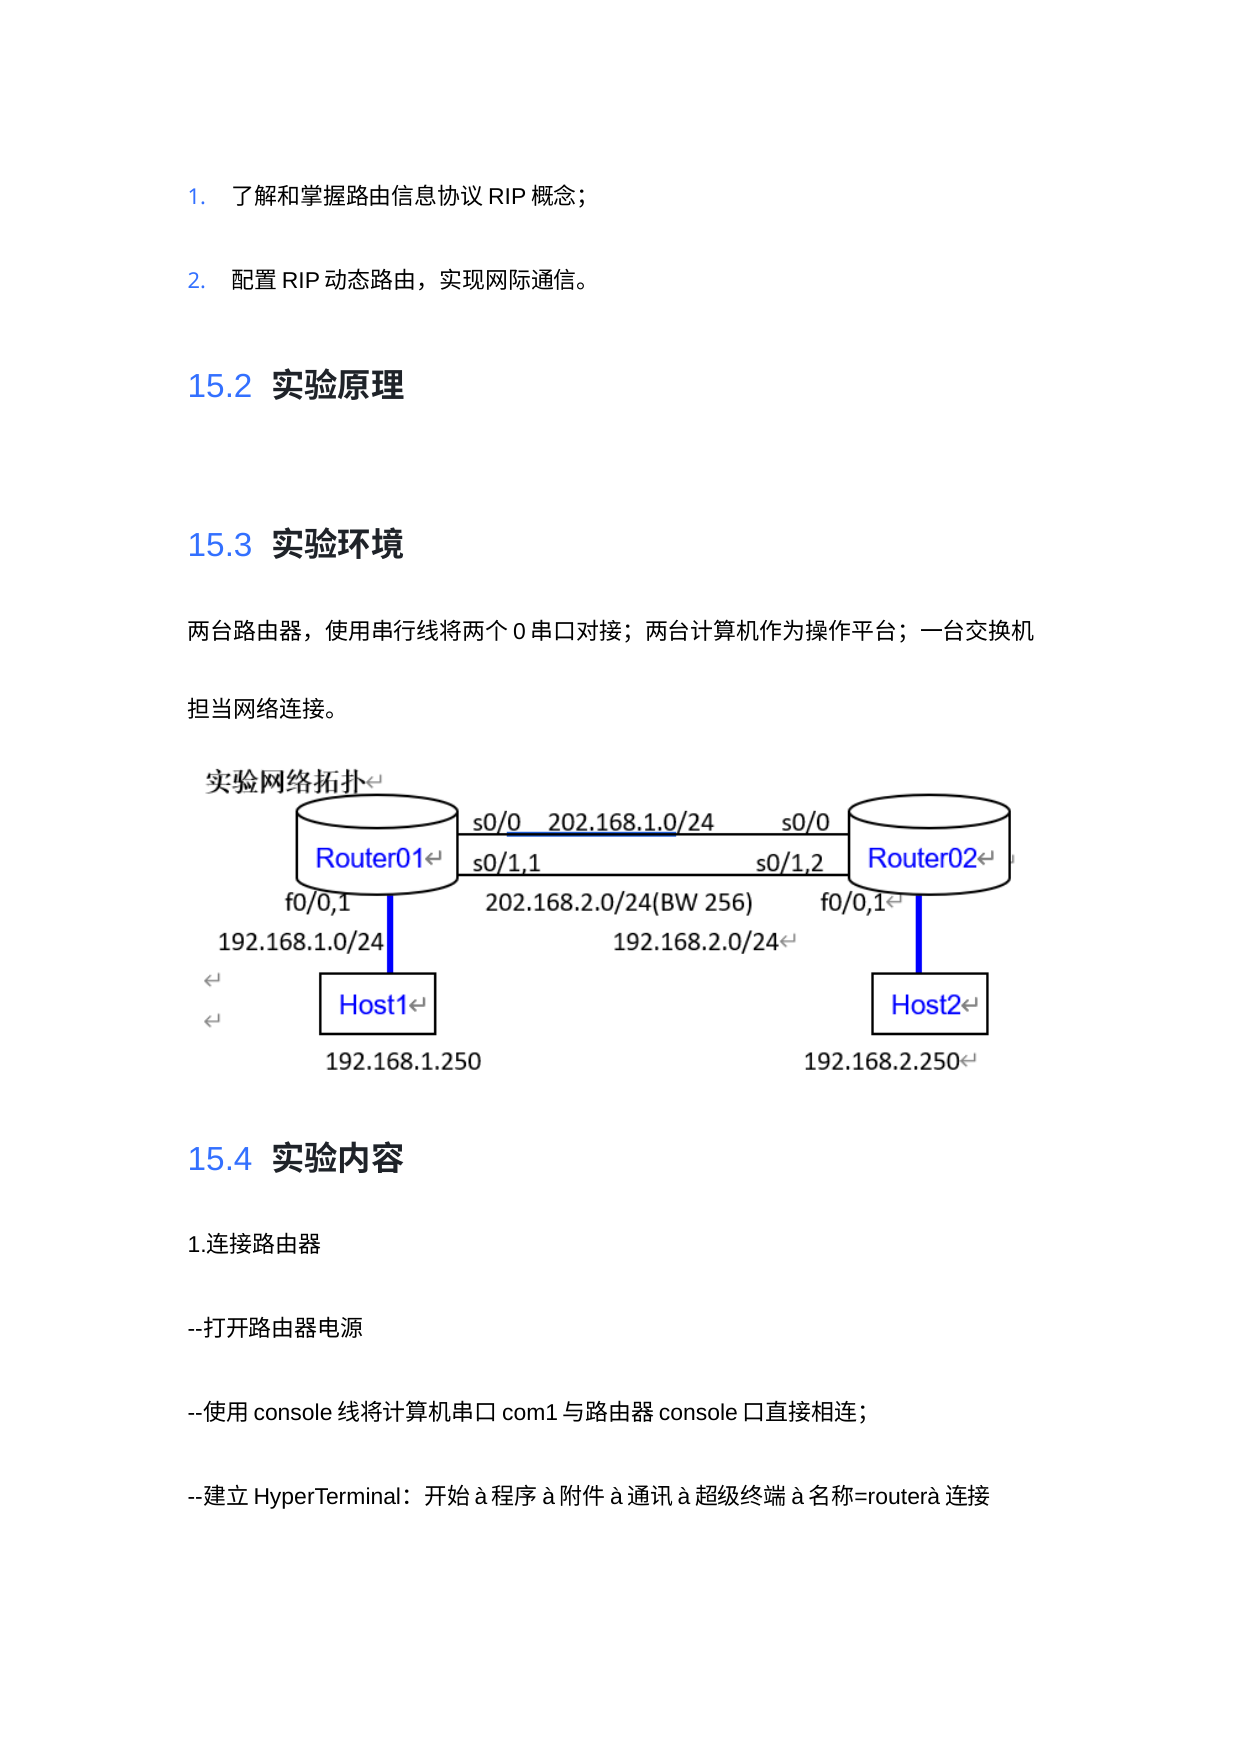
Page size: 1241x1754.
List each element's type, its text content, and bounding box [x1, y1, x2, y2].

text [187, 1462, 1053, 1527]
text --打开路由器电源 [187, 1294, 1053, 1359]
text 15.2 实验原理 [187, 351, 1053, 416]
picture [187, 758, 1074, 1076]
list 了解和掌握路由信息协议RIP概念； [187, 162, 1053, 227]
text 1.连接路由器 [187, 1210, 1053, 1275]
text --使用console线将计算机串口com1与路由器console口直接相连； [187, 1378, 1053, 1443]
text 两台路由器，使用串行线将两个0串口对接；两台计算机作为操作平台；一台交换机担当网络连接。 [187, 597, 1053, 740]
text 15.3 实验环境 [187, 510, 1053, 575]
text 15.4 实验内容 [187, 1123, 1053, 1188]
list 配置RIP动态路由，实现网际通信。 [187, 246, 1053, 311]
